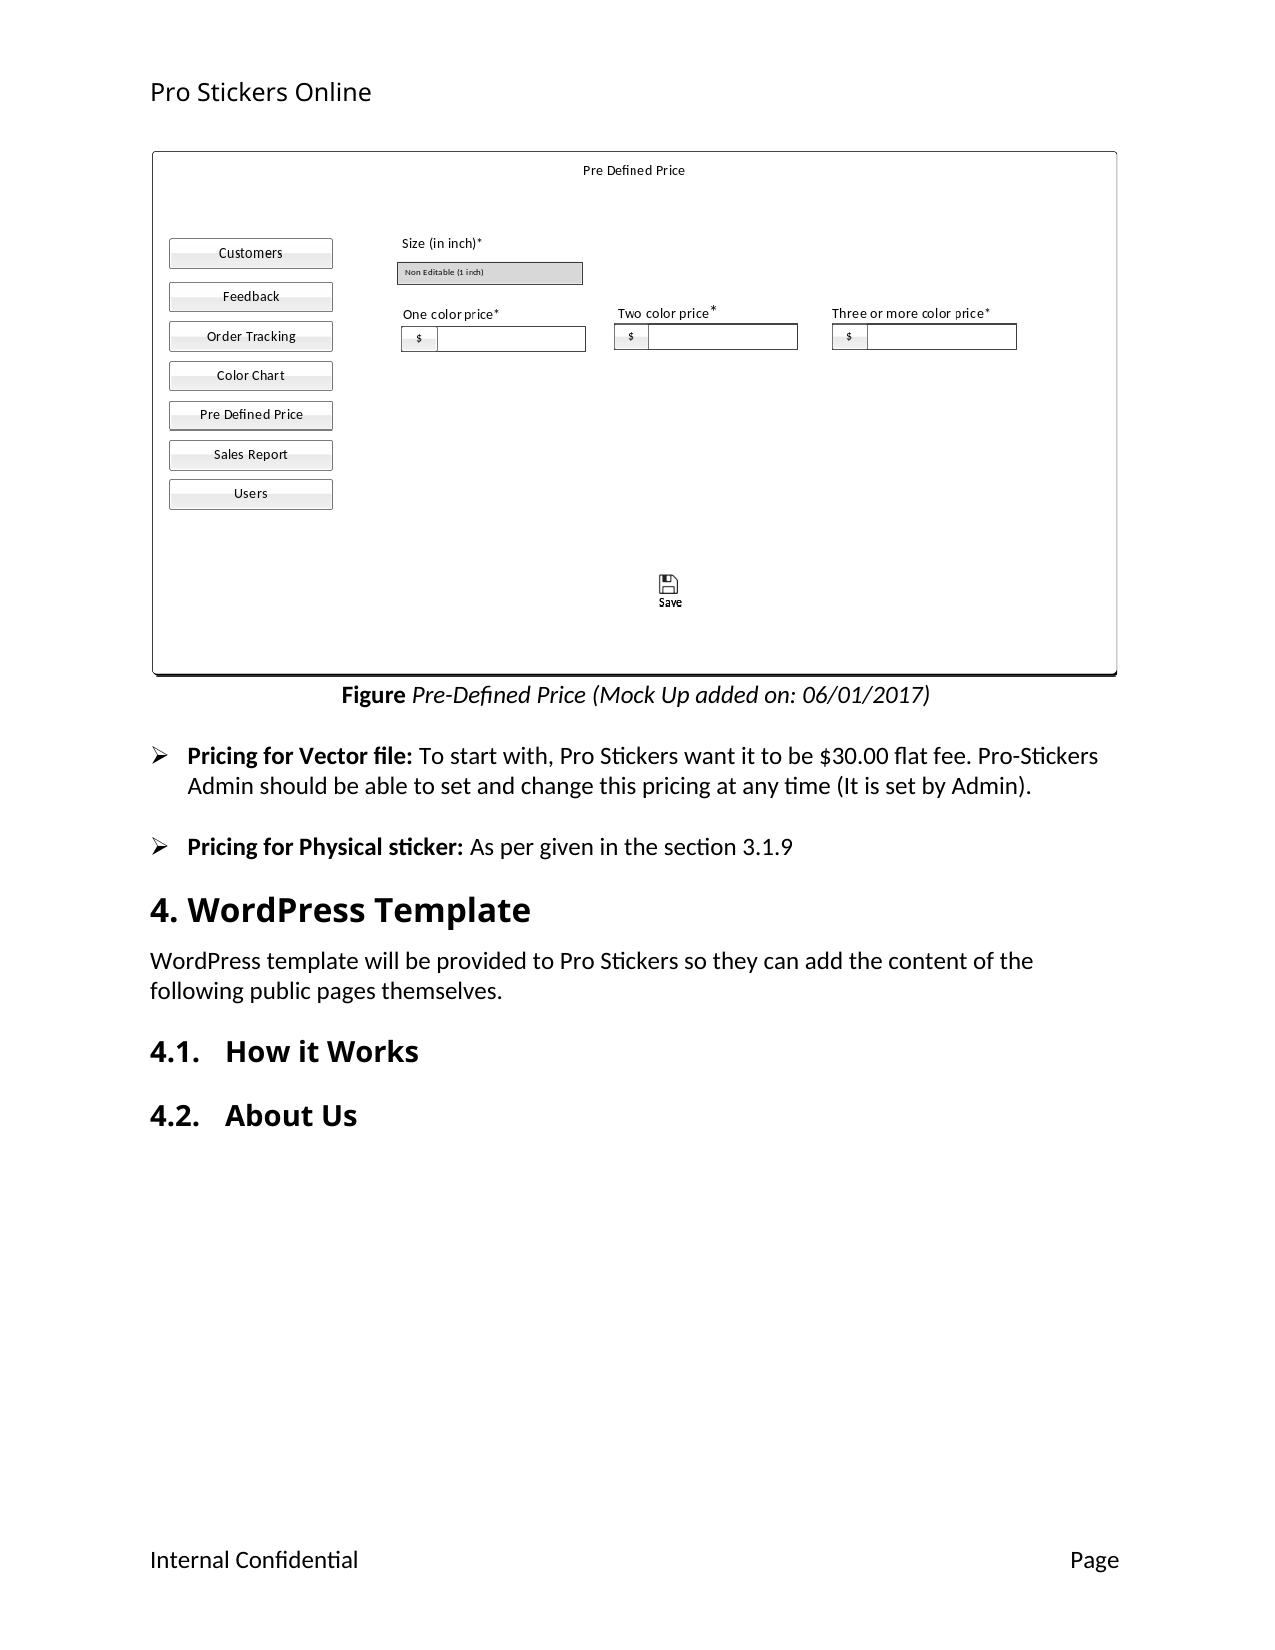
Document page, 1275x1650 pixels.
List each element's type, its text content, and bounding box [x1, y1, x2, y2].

list Pricing for Physical sticker: As per given in the section 3.1.9 [150, 831, 1125, 862]
subtitle How it Works [150, 1031, 1125, 1071]
list Pricing for Vector file: To start with, Pro Stickers want it to be $30.00 flat fee. Pro-Stickers Admin should be able to set and change this pricing at any time (It is set by Admin). [150, 740, 1125, 801]
text Figure Pre-Defined Price (Mock Up added on: 06/01/2017) [150, 679, 1125, 709]
subtitle About Us [150, 1096, 1125, 1135]
subtitle WordPress Template [150, 887, 1125, 932]
text WordPress template will be provided to Pro Stickers so they can add the content of the following public pages themselves. [150, 945, 1125, 1006]
